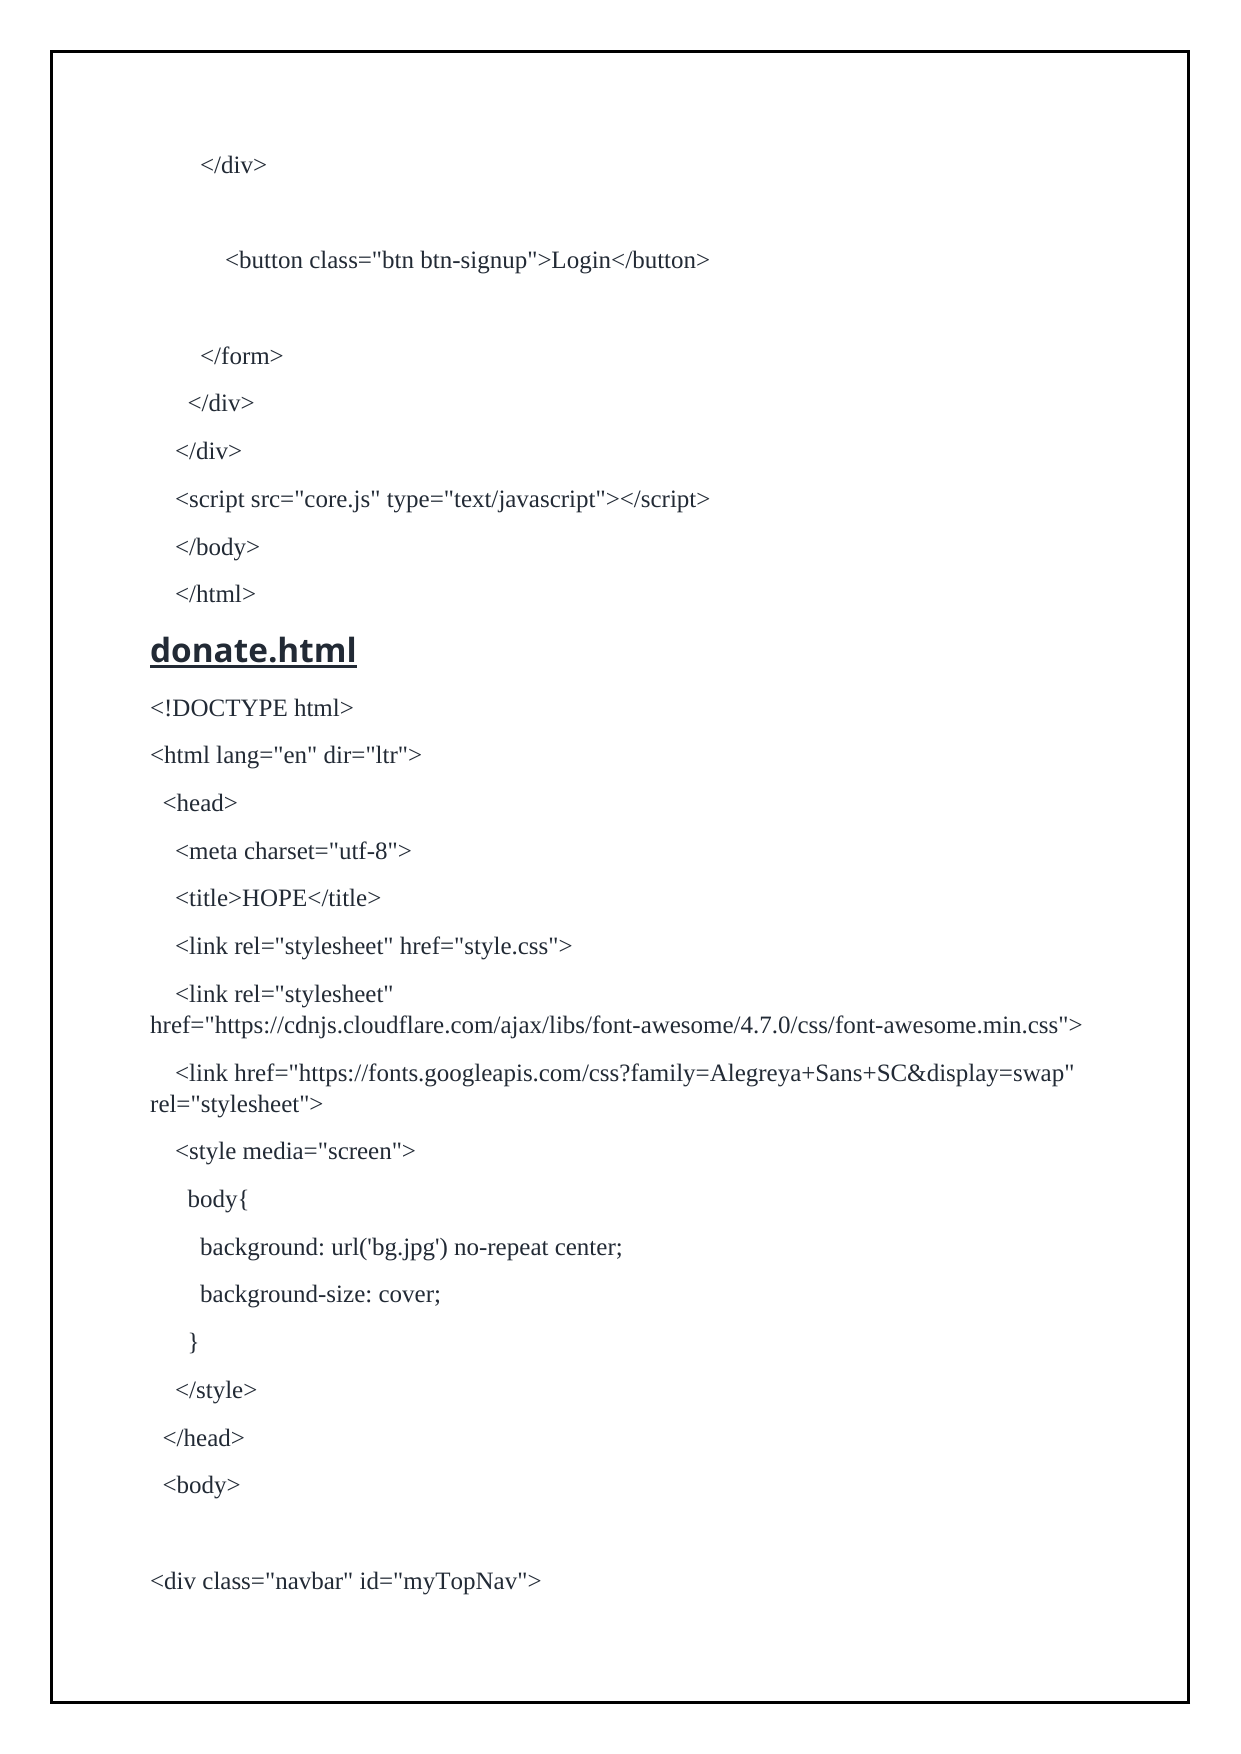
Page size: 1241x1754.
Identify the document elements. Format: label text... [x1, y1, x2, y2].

text <meta charset="utf-8"> [150, 836, 1090, 864]
text </body> [150, 532, 1090, 560]
text <body> [150, 1470, 1090, 1499]
text body{ [150, 1184, 1090, 1213]
text background-size: cover; [150, 1279, 1090, 1308]
text </form> [150, 341, 1090, 369]
text <link rel="stylesheet" href="style.css"> [150, 931, 1090, 960]
text <script src="core.js" type="text/javascript"></script> [150, 484, 1090, 513]
text <title>HOPE</title> [150, 883, 1090, 912]
text </style> [150, 1375, 1090, 1404]
text donate.html [150, 627, 1090, 672]
text <head> [150, 788, 1090, 817]
text } [150, 1327, 1090, 1356]
text <link href="https://fonts.googleapis.com/css?family=Alegreya+Sans+SC&display=swap" rel="stylesheet"> [150, 1058, 1090, 1117]
text <html lang="en" dir="ltr"> [150, 740, 1090, 769]
text <button class="btn btn-signup">Login</button> [150, 245, 1090, 274]
text </html> [150, 579, 1090, 608]
text </div> [150, 150, 1090, 179]
text </head> [150, 1423, 1090, 1451]
text <!DOCTYPE html> [150, 693, 1090, 721]
text <div class="navbar" id="myTopNav"> [150, 1566, 1090, 1594]
text </div> [150, 388, 1090, 417]
text background: url('bg.jpg') no-repeat center; [150, 1232, 1090, 1261]
text <link rel="stylesheet" href="https://cdnjs.cloudflare.com/ajax/libs/font-awesome/4.7.0/css/font-awesome.min.css"> [150, 979, 1090, 1039]
text <style media="screen"> [150, 1136, 1090, 1165]
text </div> [150, 436, 1090, 465]
